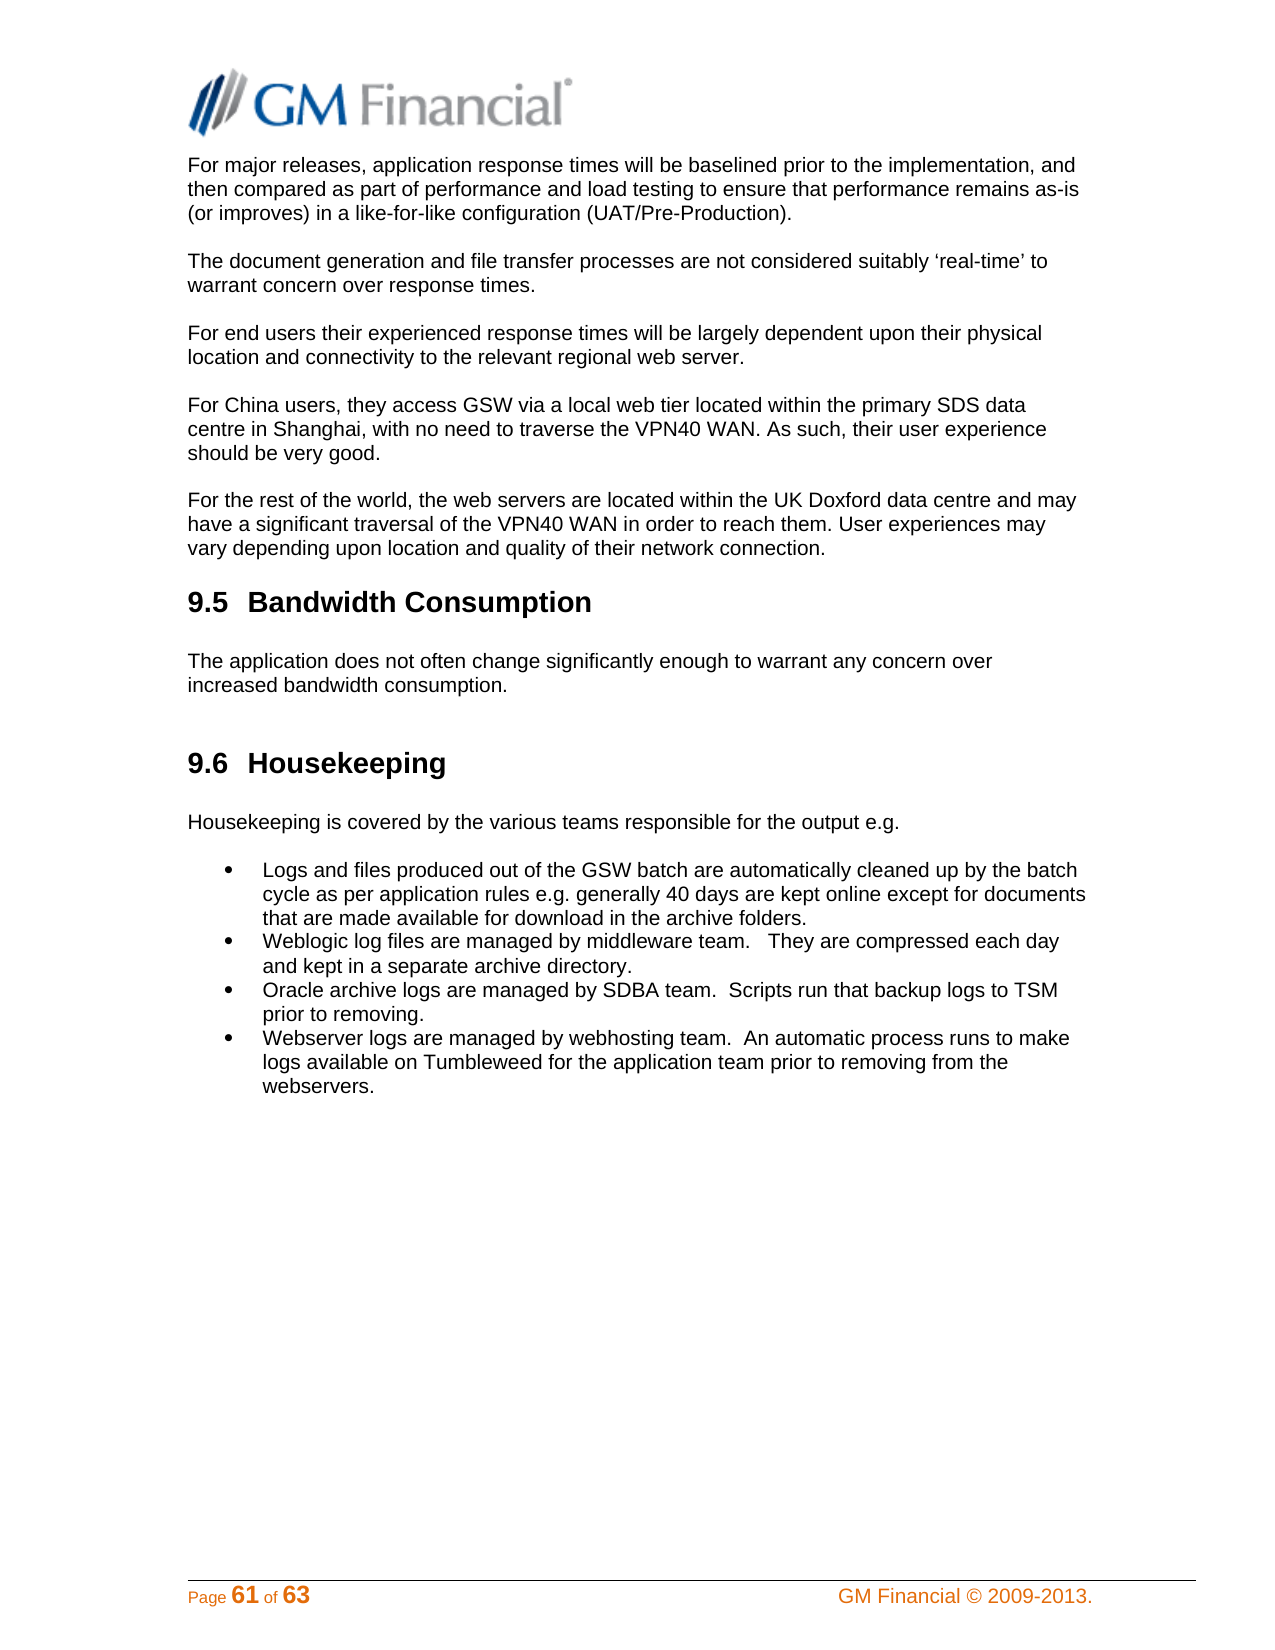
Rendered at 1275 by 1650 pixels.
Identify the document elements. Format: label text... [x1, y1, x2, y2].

list Webserver logs are managed by webhosting team. An automatic process runs to make logs available on Tumbleweed for the application team prior to removing from the webservers. [225, 1025, 1087, 1097]
subtitle Housekeeping [187, 746, 1087, 779]
picture [187, 56, 574, 153]
text Housekeeping is covered by the various teams responsible for the output e.g. [187, 809, 1087, 833]
text For the rest of the world, the web servers are located within the UK Doxford data centre and may have a significant traversal of the VPN40 WAN in order to reach them. User experiences may vary depending upon location and quality of their network connection. [187, 488, 1087, 560]
list Oracle archive logs are managed by SDBA team. Scripts run that backup logs to TSM prior to removing. [225, 977, 1087, 1025]
text The document generation and file transfer processes are not considered suitably ‘real-time’ to warrant concern over response times. [187, 249, 1087, 297]
text For major releases, application response times will be baselined prior to the implementation, and then compared as part of performance and load testing to ensure that performance remains as-is (or improves) in a like-for-like configuration (UAT/Pre-Production). [187, 153, 1087, 225]
text For end users their experienced response times will be largely dependent upon their physical location and connectivity to the relevant regional web server. [187, 321, 1087, 368]
list Logs and files produced out of the GSW batch are automatically cleaned up by the batch cycle as per application rules e.g. generally 40 days are kept online except for documents that are made available for download in the archive folders. [225, 857, 1087, 929]
text The application does not often change significantly enough to warrant any concern over increased bandwidth consumption. [187, 649, 1087, 697]
text For China users, they access GSW via a local web tier located within the primary SDS data centre in Shanghai, with no need to traverse the VPN40 WAN. As such, their user experience should be very good. [187, 392, 1087, 464]
list Weblogic log files are managed by middleware team. They are compressed each day and kept in a separate archive directory. [225, 929, 1087, 977]
subtitle Bandwidth Consumption [187, 585, 1087, 619]
